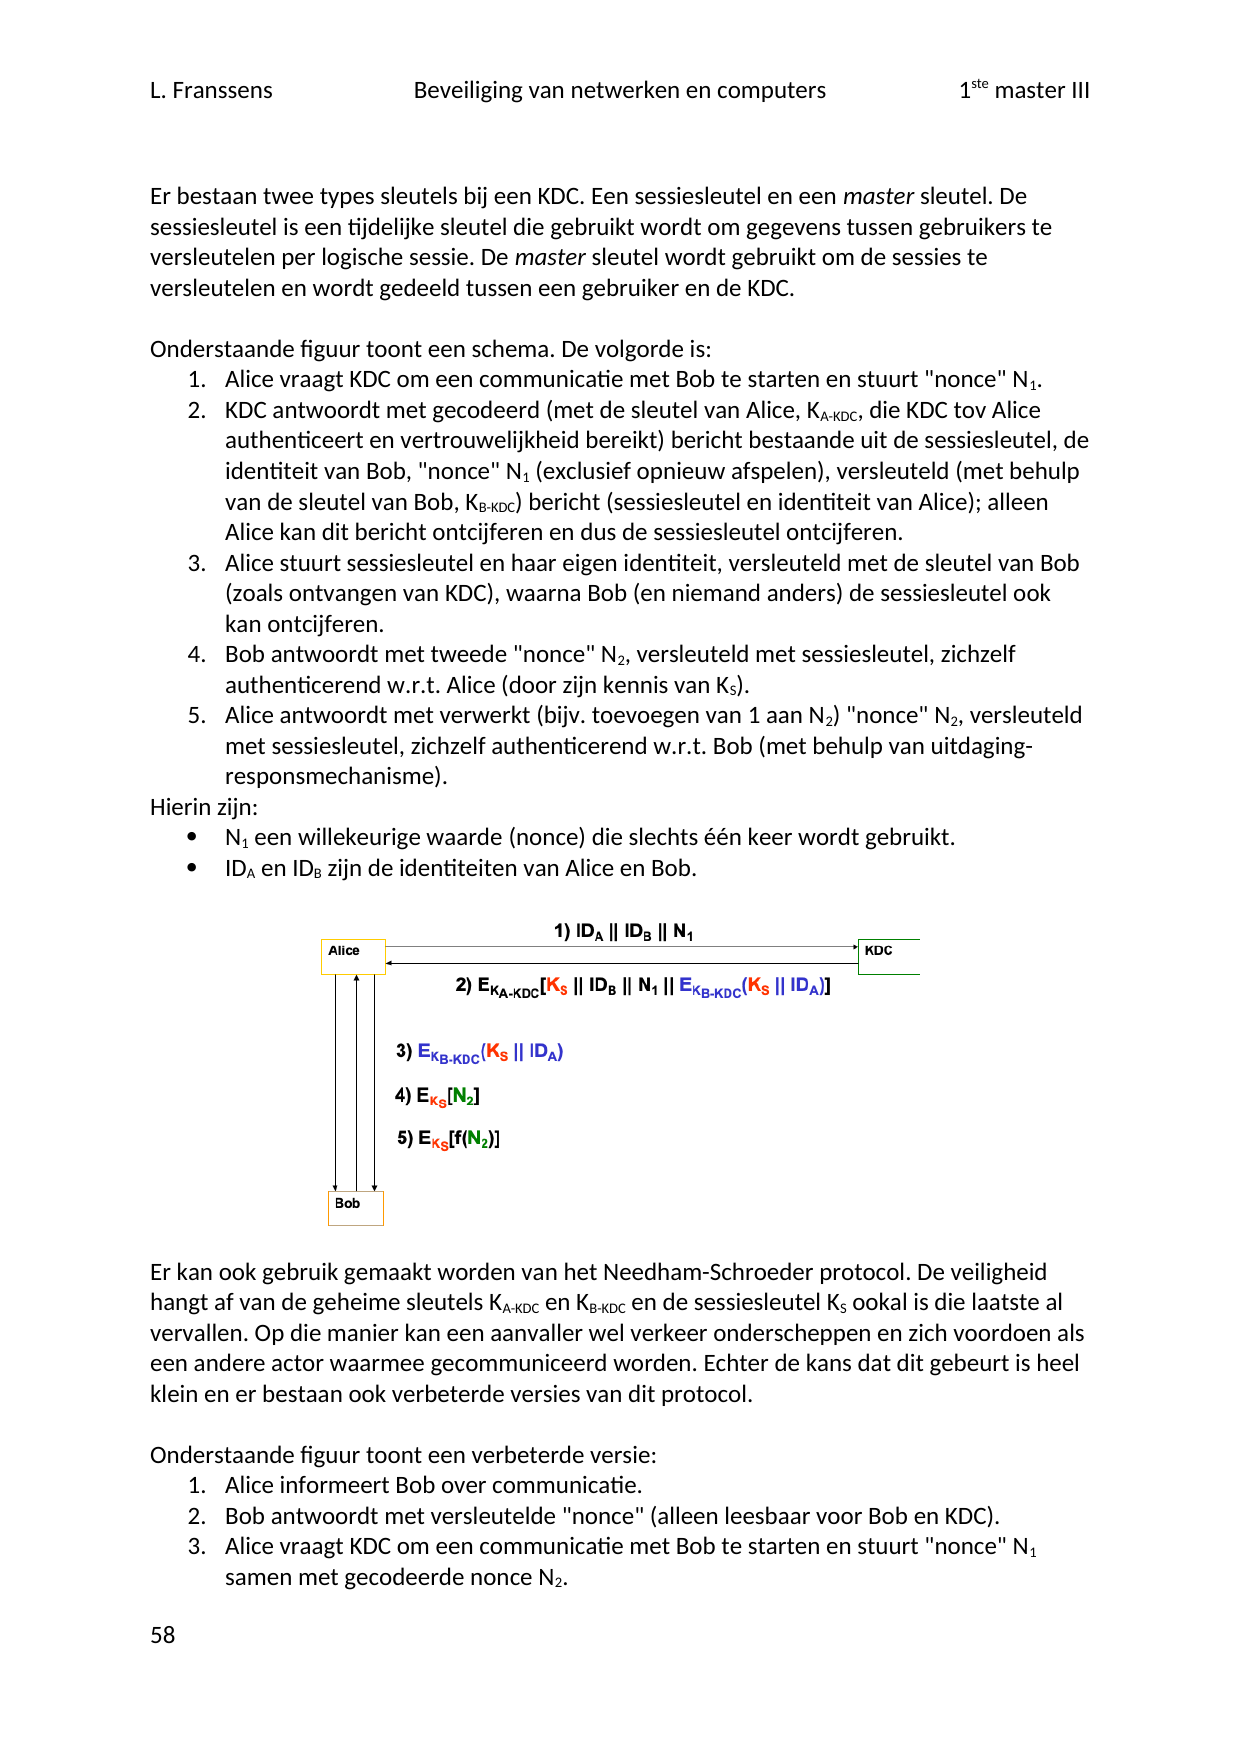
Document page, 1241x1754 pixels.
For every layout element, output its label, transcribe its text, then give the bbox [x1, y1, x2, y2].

list N1 een willekeurige waarde (nonce) die slechts één keer wordt gebruikt. [187, 821, 1090, 852]
list Alice informeert Bob over communicatie. [187, 1469, 1090, 1500]
text Onderstaande figuur toont een verbeterde versie: [150, 1439, 1090, 1469]
text Er bestaan twee types sleutels bij een KDC. Een sessiesleutel en een master sleutel. De sessiesleutel is een tijdelijke sleutel die gebruikt wordt om gegevens tussen gebruikers te versleutelen per logische sessie. De master sleutel wordt gebruikt om de sessies te versleutelen en wordt gedeeld tussen een gebruiker en de KDC. [150, 181, 1090, 303]
list Alice antwoordt met verwerkt (bijv. toevoegen van 1 aan N2) "nonce" N2, versleuteld met sessiesleutel, zichzelf authenticerend w.r.t. Bob (met behulp van uitdaging-responsmechanisme). [187, 699, 1090, 791]
list KDC antwoordt met gecodeerd (met de sleutel van Alice, KA-KDC, die KDC tov Alice authenticeert en vertrouwelijkheid bereikt) bericht bestaande uit de sessiesleutel, de identiteit van Bob, "nonce" N1 (exclusief opnieuw afspelen), versleuteld (met behulp van de sleutel van Bob, KB-KDC) bericht (sessiesleutel en identiteit van Alice); alleen Alice kan dit bericht ontcijferen en dus de sessiesleutel ontcijferen. [187, 394, 1090, 547]
text Onderstaande figuur toont een schema. De volgorde is: [150, 333, 1090, 364]
list Alice vraagt KDC om een communicatie met Bob te starten en stuurt "nonce" N1. [187, 364, 1090, 394]
list Alice vraagt ​​KDC om een ​​communicatie met Bob te starten en stuurt "nonce" N1 samen met gecodeerde nonce N2. [187, 1530, 1090, 1591]
list Bob antwoordt met tweede "nonce" N2, versleuteld met sessiesleutel, zichzelf authenticerend w.r.t. Alice (door zijn kennis van KS). [187, 638, 1090, 699]
list Bob antwoordt met versleutelde "nonce" (alleen leesbaar voor Bob en KDC). [187, 1500, 1090, 1530]
list Alice stuurt sessiesleutel en haar eigen identiteit, versleuteld met de sleutel van Bob (zoals ontvangen van KDC), waarna Bob (en niemand anders) de sessiesleutel ook kan ontcijferen. [187, 547, 1090, 638]
text Hierin zijn: [150, 791, 1090, 821]
picture [320, 913, 920, 1226]
text Er kan ook gebruik gemaakt worden van het Needham-Schroeder protocol. De veiligheid hangt af van de geheime sleutels KA-KDC en KB-KDC en de sessiesleutel KS ookal is die laatste al vervallen. Op die manier kan een aanvaller wel verkeer onderscheppen en zich voordoen als een andere actor waarmee gecommuniceerd worden. Echter de kans dat dit gebeurt is heel klein en er bestaan ook verbeterde versies van dit protocol. [150, 1256, 1090, 1408]
list IDA en IDB zijn de identiteiten van Alice en Bob. [187, 852, 1090, 882]
